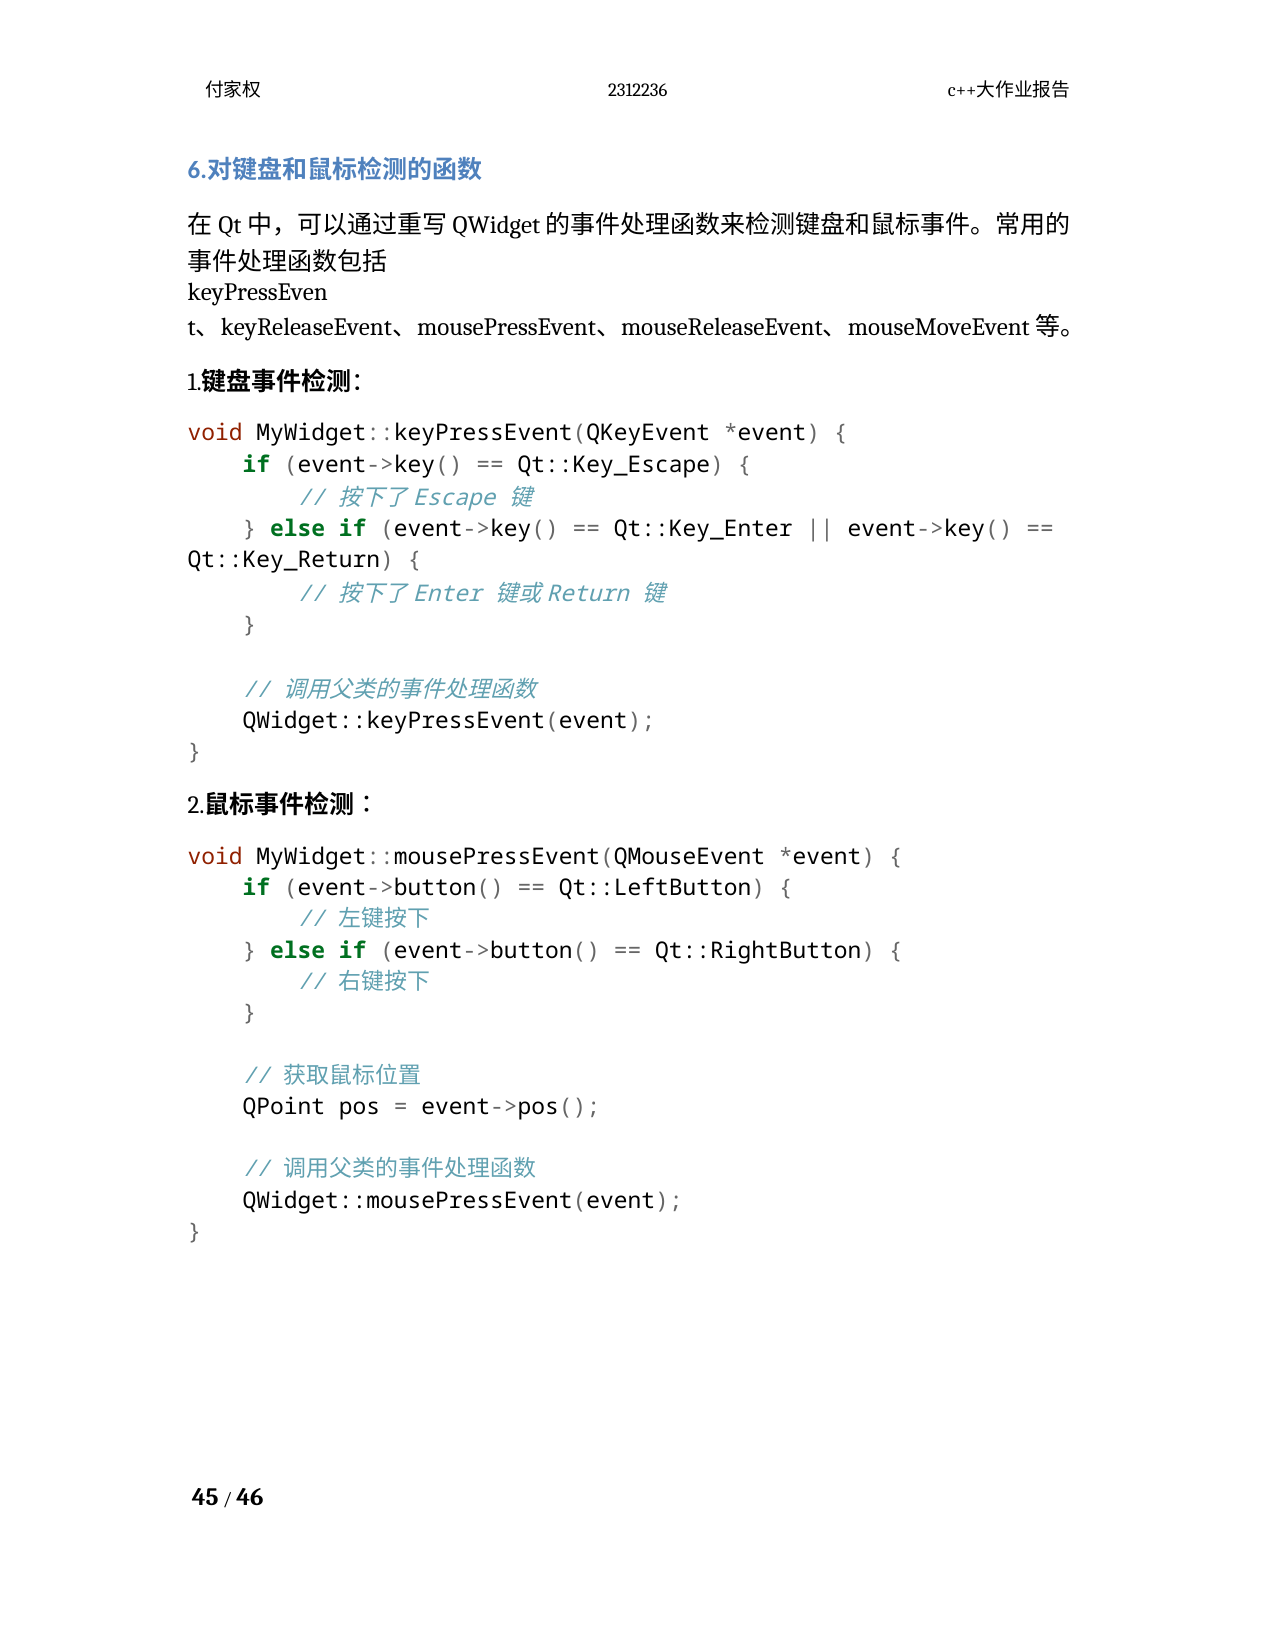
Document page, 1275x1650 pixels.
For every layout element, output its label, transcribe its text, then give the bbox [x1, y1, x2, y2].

text 2.鼠标事件检测： [187, 787, 1087, 821]
subtitle 6.对键盘和鼠标检测的函数 [187, 150, 1087, 186]
text 在 Qt 中，可以通过重写 QWidget 的事件处理函数来检测键盘和鼠标事件。常用的事件处理函数包括 keyPressEvent、keyReleaseEvent、mousePressEvent、mouseReleaseEvent、mouseMoveEvent 等。 [187, 205, 1087, 342]
text void MyWidget::mousePressEvent(QMouseEvent *event) { if (event->button() == Qt::LeftButton) { // 左键按下 } else if (event->button() == Qt::RightButton) { // 右键按下 } // 获取鼠标位置 QPoint pos = event->pos(); // 调用父类的事件处理函数 QWidget::mousePressEvent(event); } [187, 840, 1087, 1246]
text void MyWidget::keyPressEvent(QKeyEvent *event) { if (event->key() == Qt::Key_Escape) { // 按下了 Escape 键 } else if (event->key() == Qt::Key_Enter || event->key() == Qt::Key_Return) { // 按下了 Enter 键或 Return 键 } // 调用父类的事件处理函数 QWidget::keyPressEvent(event); } [187, 416, 1087, 766]
text 1.键盘事件检测： [187, 361, 1087, 397]
